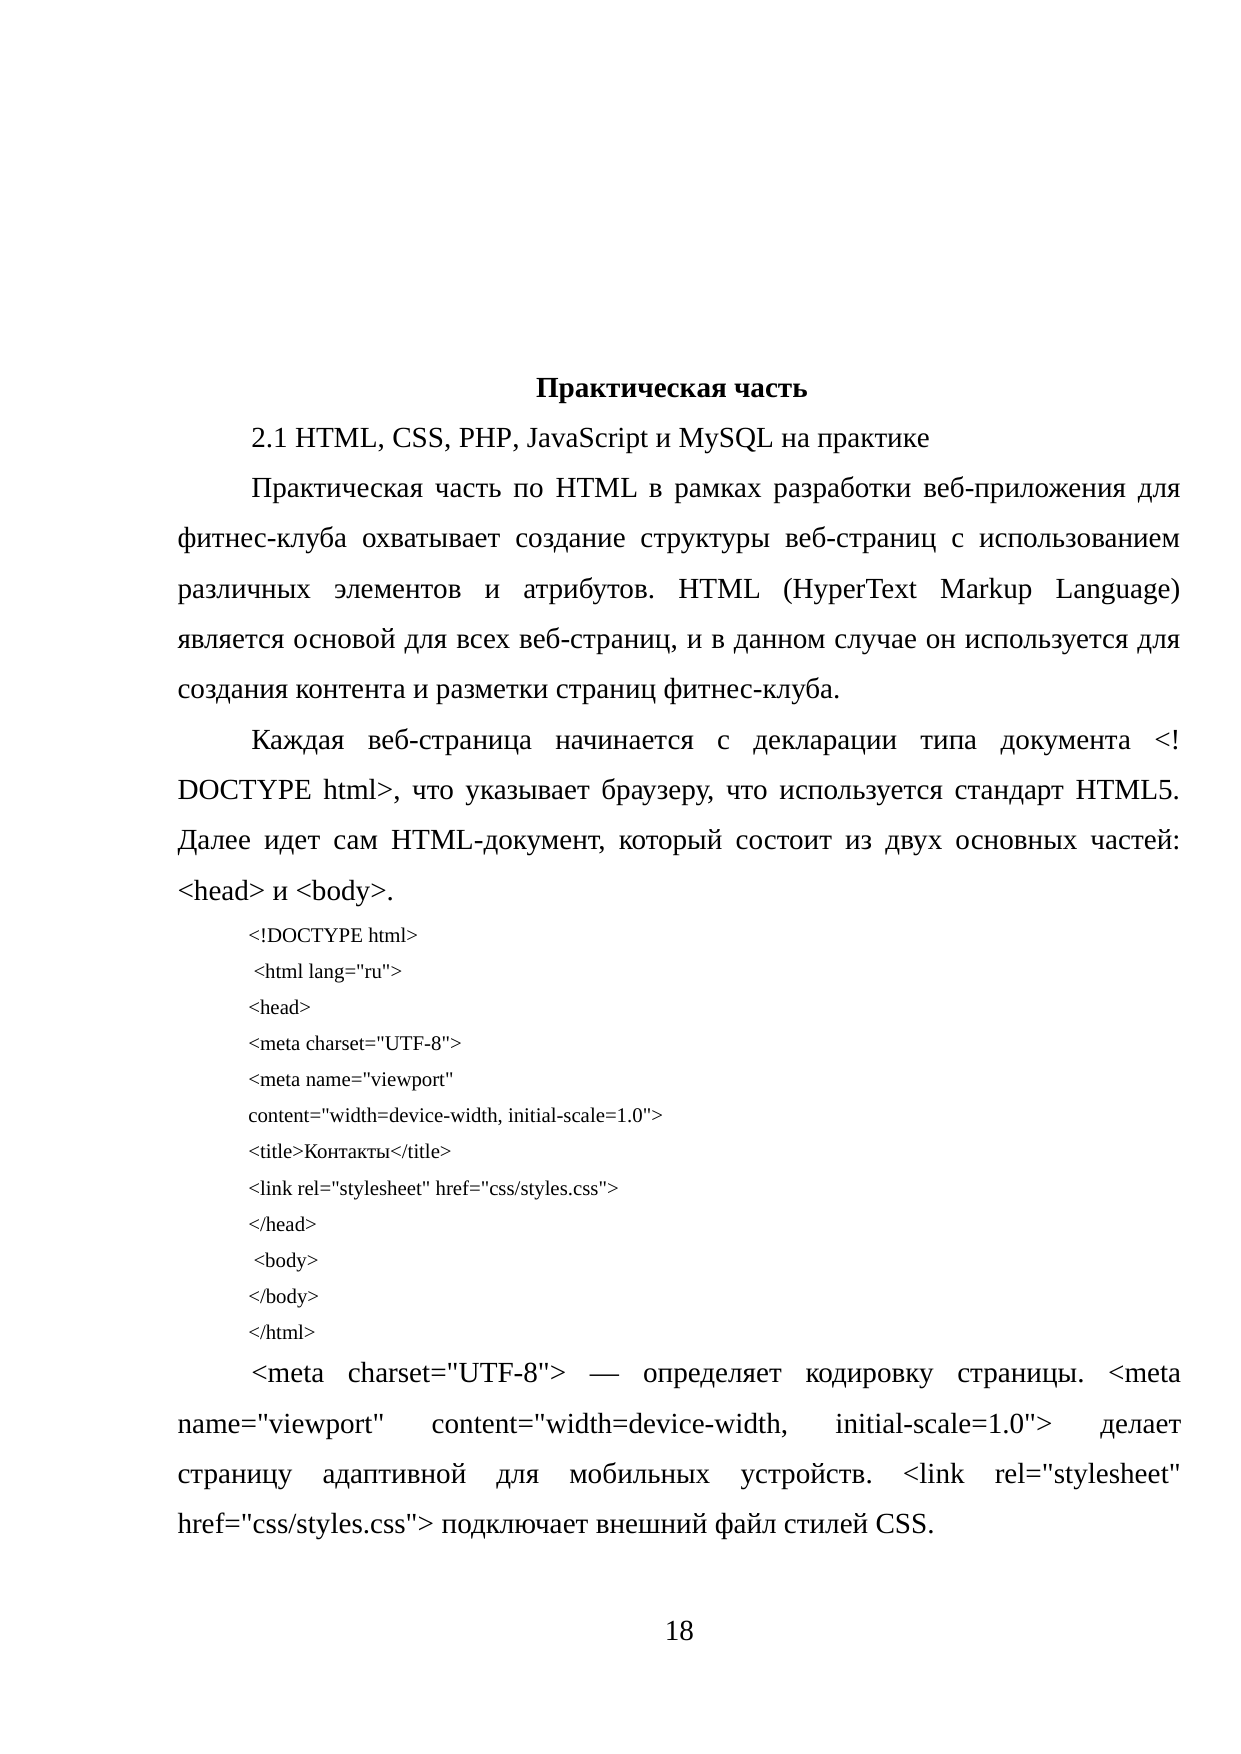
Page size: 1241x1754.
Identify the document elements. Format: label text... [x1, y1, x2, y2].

list Практическая часть [162, 370, 1181, 403]
text <body> [177, 1247, 1181, 1272]
text <meta name="viewport" [177, 1067, 1181, 1091]
text </body> [177, 1283, 1181, 1308]
text </head> [177, 1211, 1181, 1236]
text <!DOCTYPE html> [177, 923, 1181, 947]
text <title>Контакты</title> [177, 1139, 1181, 1163]
list 2.1 HTML, CSS, PHP, JavaScript и MySQL на практике [177, 420, 1181, 453]
text content="width=device-width, initial-scale=1.0"> [177, 1103, 1181, 1127]
text Каждая веб-страница начинается с декларации типа документа <!DOCTYPE html>, что указывает браузеру, что используется стандарт HTML5. Далее идет сам HTML-документ, который состоит из двух основных частей: <head> и <body>. [177, 722, 1181, 906]
text <head> [177, 995, 1181, 1019]
text Практическая часть по HTML в рамках разработки веб-приложения для фитнес-клуба охватывает создание структуры веб-страниц с использованием различных элементов и атрибутов. HTML (HyperText Markup Language) является основой для всех веб-страниц, и в данном случае он используется для создания контента и разметки страниц фитнес-клуба. [177, 470, 1181, 705]
text <meta charset="UTF-8"> — определяет кодировку страницы. <meta name="viewport" content="width=device-width, initial-scale=1.0"> делает страницу адаптивной для мобильных устройств. <link rel="stylesheet" href="css/styles.css"> подключает внешний файл стилей CSS. [177, 1356, 1181, 1540]
text <meta charset="UTF-8"> [177, 1031, 1181, 1055]
text <link rel="stylesheet" href="css/styles.css"> [177, 1175, 1181, 1199]
text <html lang="ru"> [177, 959, 1181, 983]
text </html> [177, 1319, 1181, 1344]
